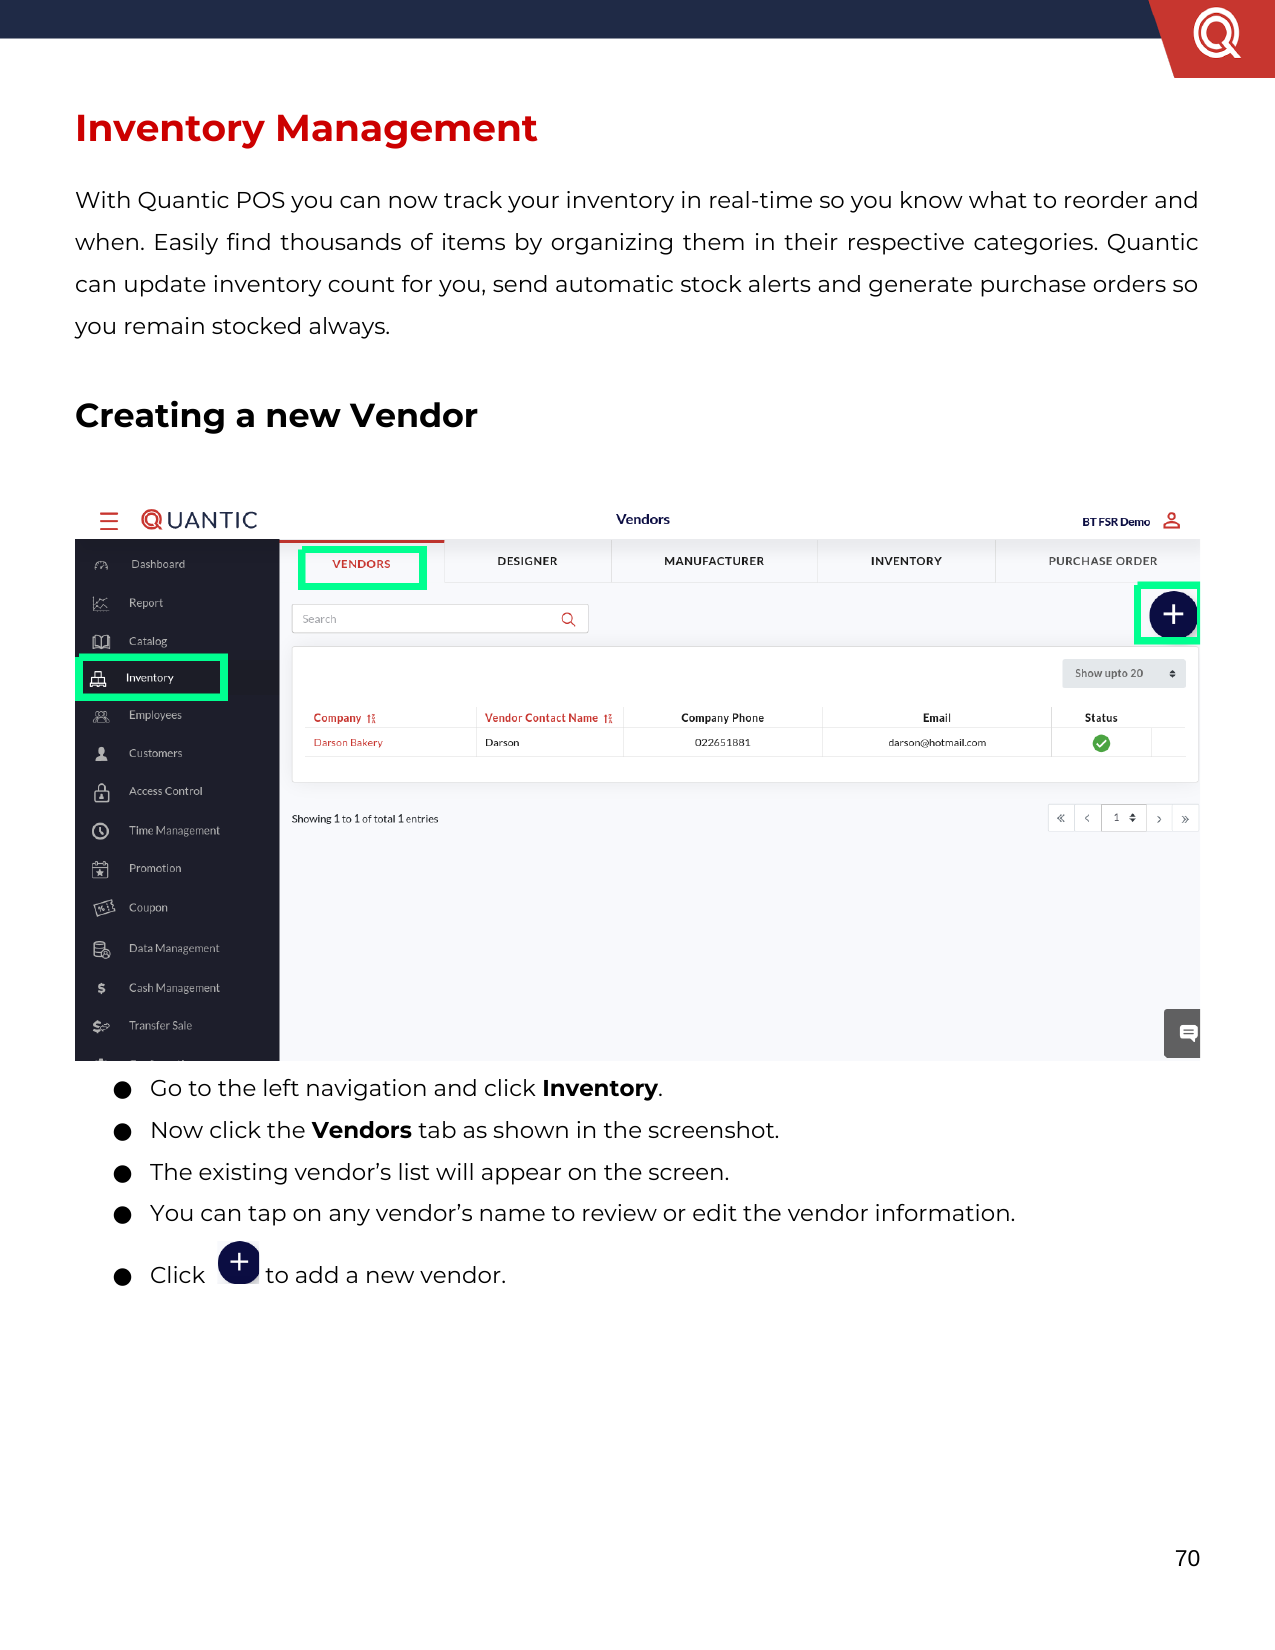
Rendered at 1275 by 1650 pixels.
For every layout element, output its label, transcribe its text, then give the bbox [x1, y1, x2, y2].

list Now click the Vendors tab as shown in the screenshot. [112, 1116, 1200, 1144]
list Click to add a new vendor. [112, 1242, 1200, 1289]
picture [75, 498, 1200, 1061]
list Go to the left navigation and click Inventory. [112, 1074, 1200, 1102]
text With Quantic POS you can now track your inventory in real-time so you know what to reorder and when. Easily find thousands of items by organizing them in their respective categories. Quantic can update inventory count for you, send automatic stock alerts and generate purchase orders so you remain stocked always. [75, 186, 1200, 340]
list The existing vendor’s list will appear on the screen. [112, 1158, 1200, 1186]
subtitle Creating a new Vendor [75, 396, 1200, 436]
picture [217, 1241, 260, 1284]
list You can tap on any vendor’s name to review or edit the vendor information. [112, 1200, 1200, 1228]
picture [0, 0, 1275, 78]
subtitle Inventory Management [75, 105, 1200, 151]
